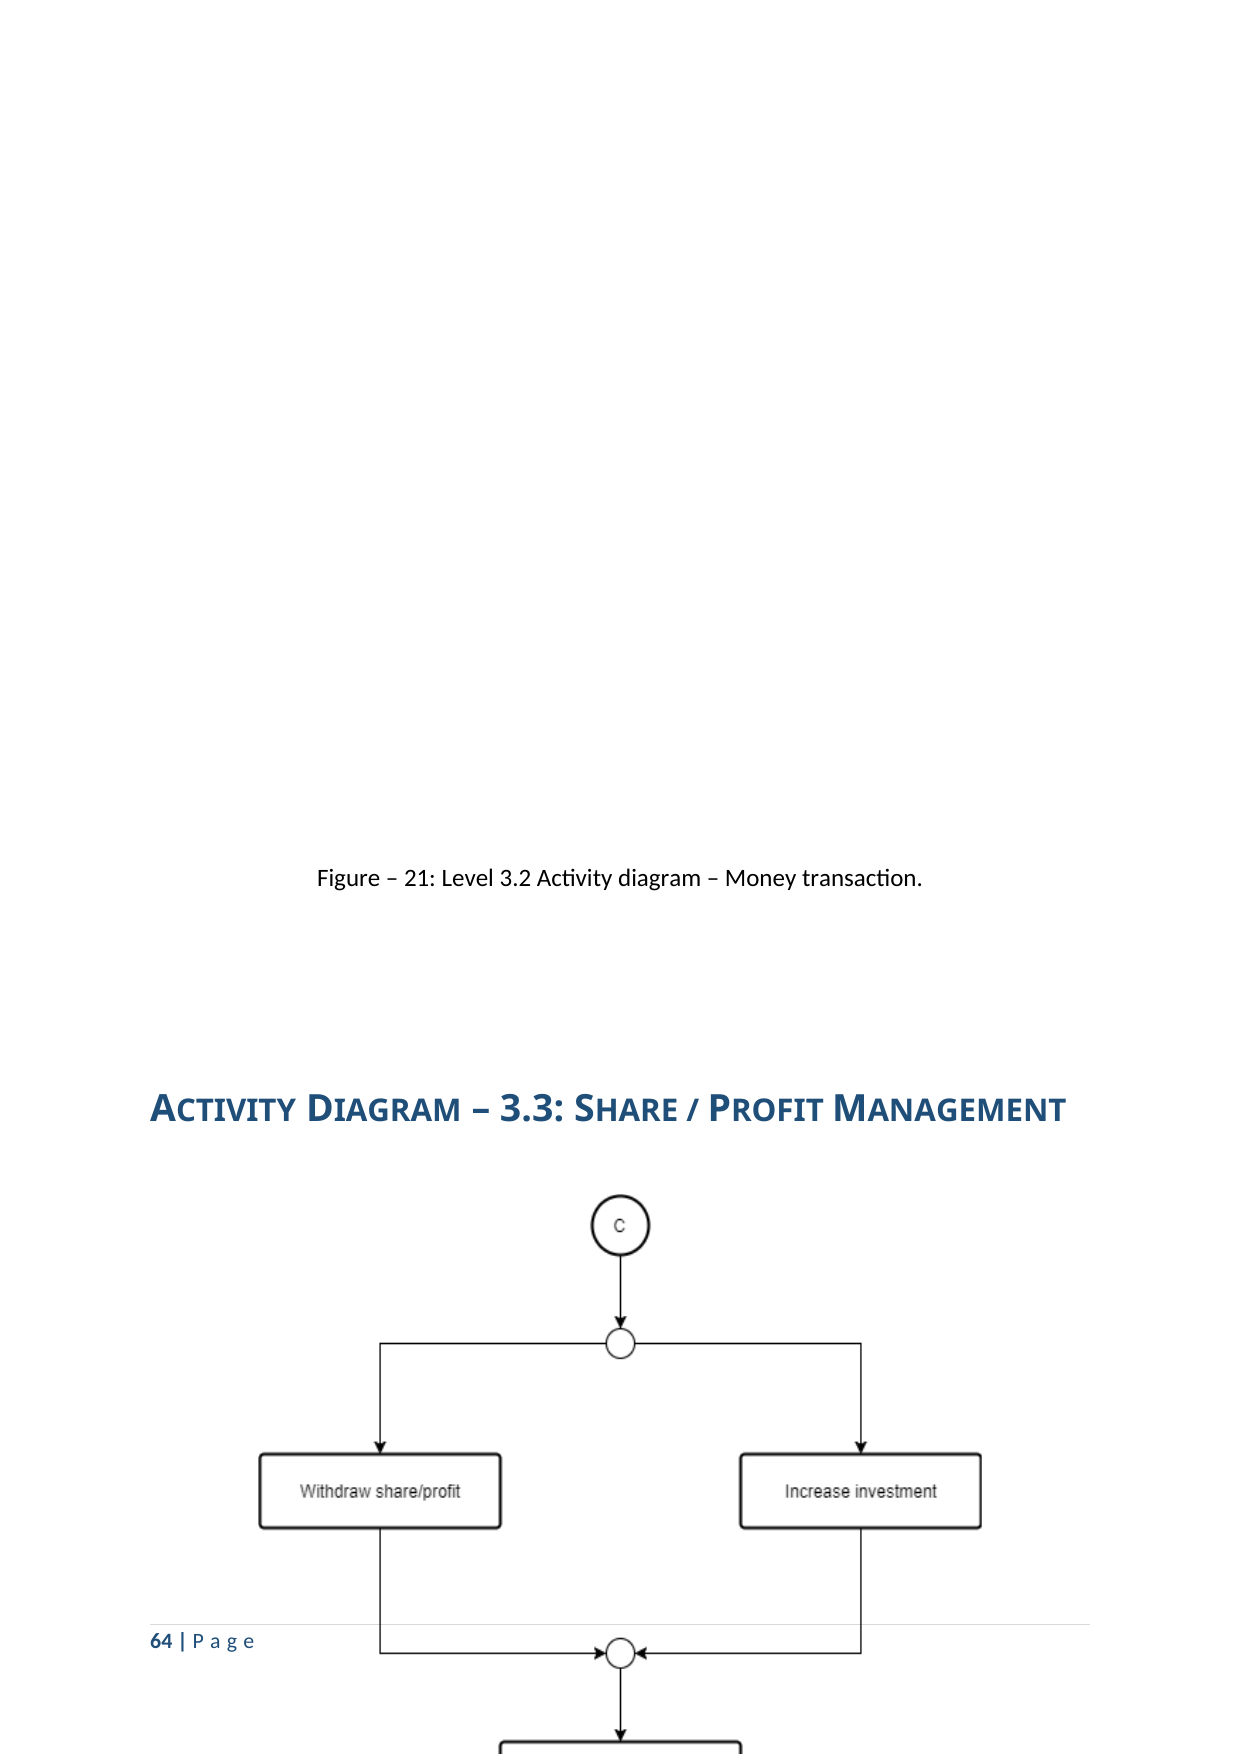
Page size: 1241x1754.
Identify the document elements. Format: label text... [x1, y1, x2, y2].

text Figure – 21: Level 3.2 Activity diagram – Money transaction. [150, 862, 1090, 893]
text ACTIVITY DIAGRAM – 3.3: SHARE / PROFIT MANAGEMENT [150, 1081, 1090, 1132]
picture [258, 1194, 982, 1754]
